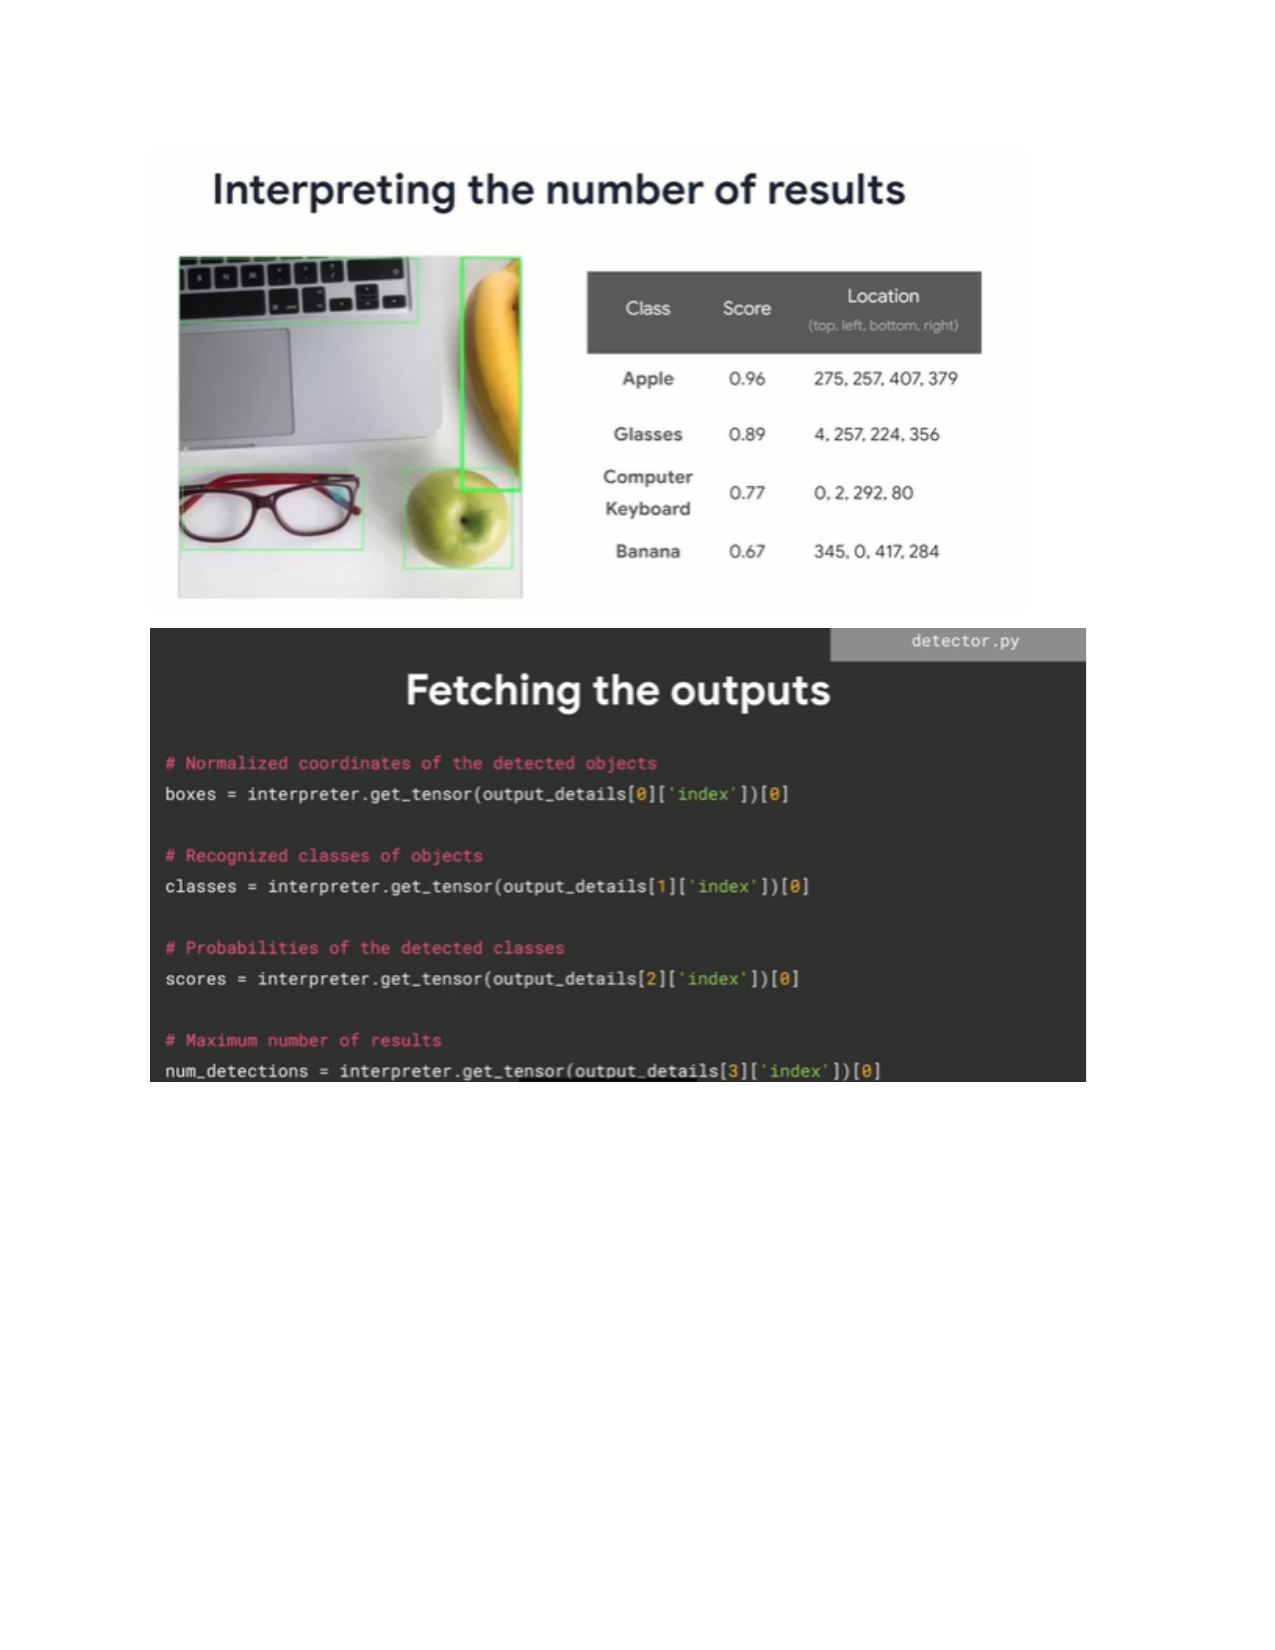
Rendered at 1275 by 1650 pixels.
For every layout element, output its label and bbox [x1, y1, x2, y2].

picture [150, 628, 1087, 1082]
picture [150, 150, 1032, 610]
